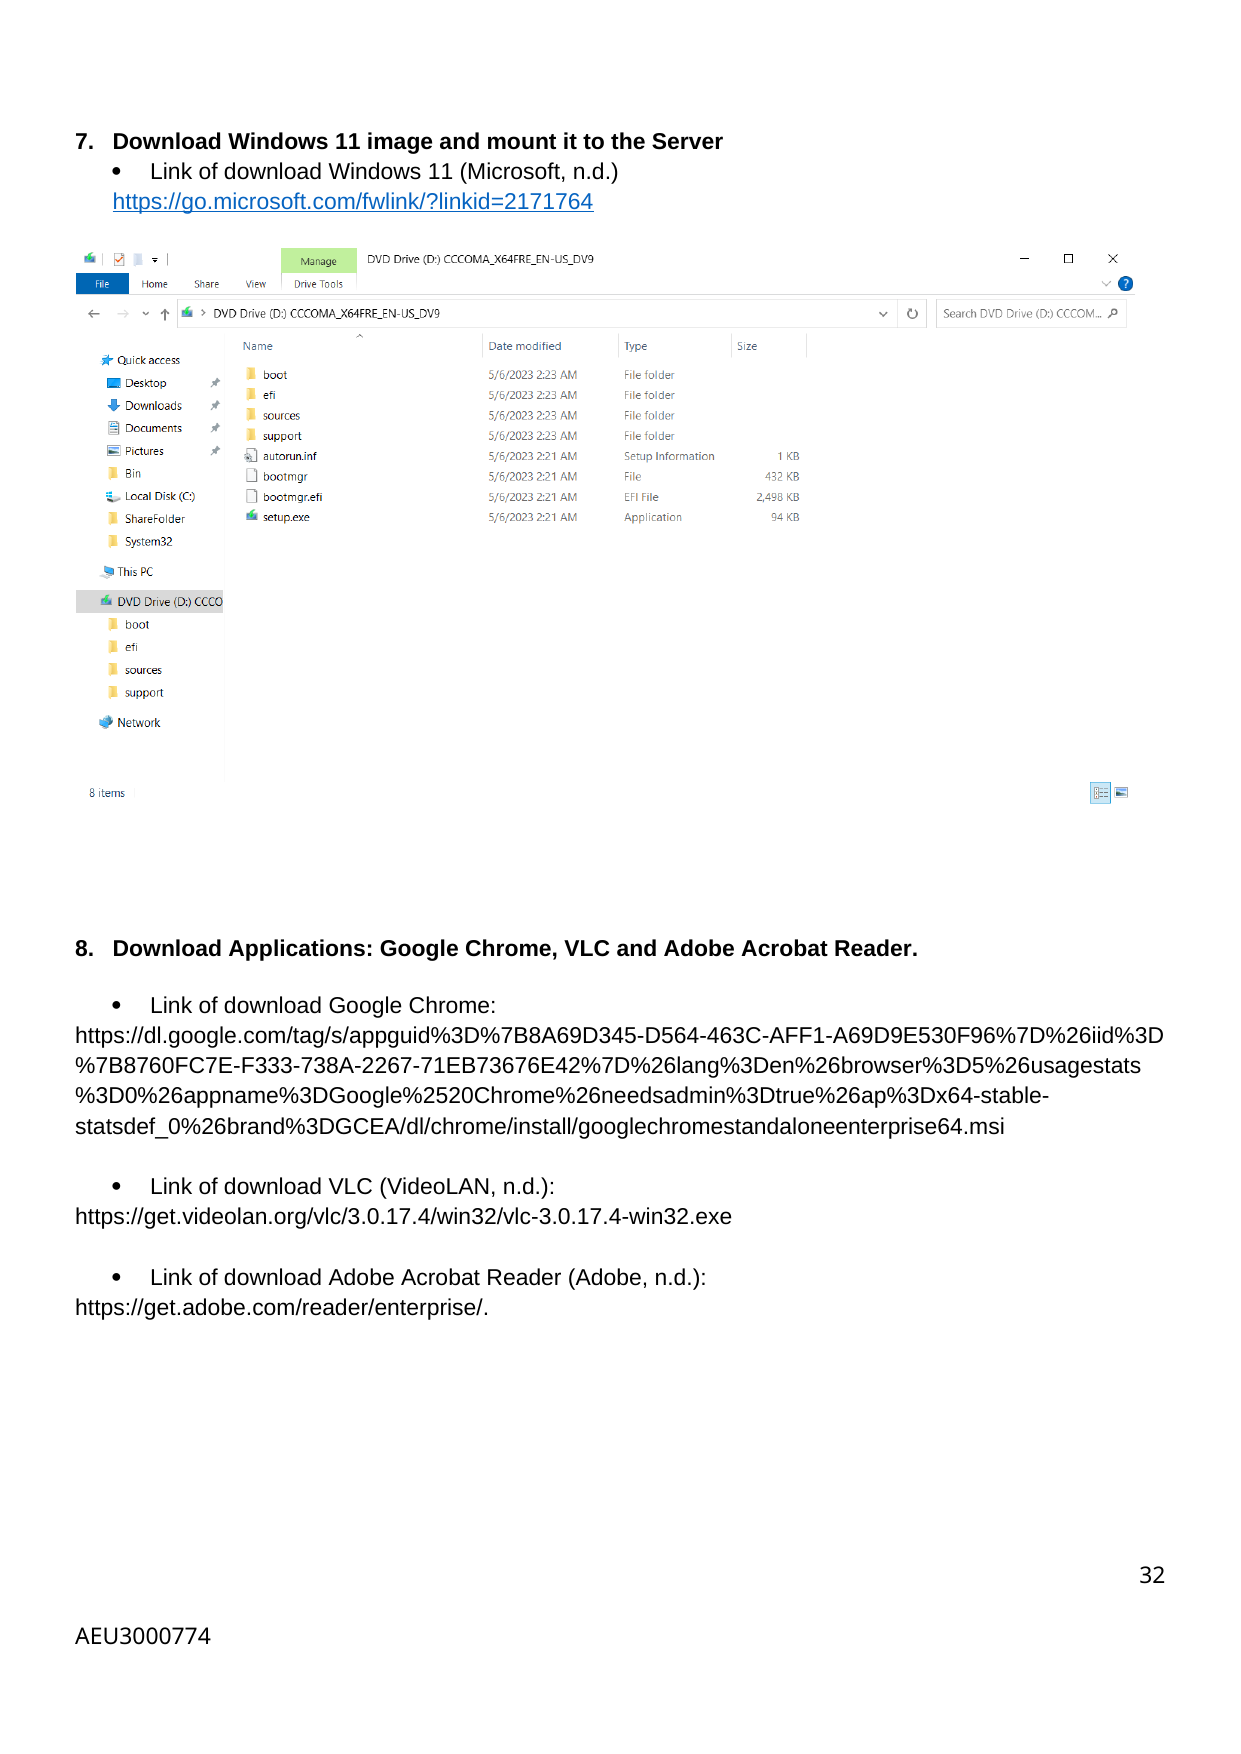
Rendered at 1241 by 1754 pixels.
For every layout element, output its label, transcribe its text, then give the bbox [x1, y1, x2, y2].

text https://get.adobe.com/reader/enterprise/. [75, 1294, 1165, 1320]
list Link of download VLC (VideoLAN, n.d.): [112, 1173, 1165, 1199]
text https://dl.google.com/tag/s/appguid%3D%7B8A69D345-D564-463C-AFF1-A69D9E530F96%7D%26iid%3D%7B8760FC7E-F333-738A-2267-71EB73676E42%7D%26lang%3Den%26browser%3D5%26usagestats%3D0%26appname%3DGoogle%2520Chrome%26needsadmin%3Dtrue%26ap%3Dx64-stable-statsdef_0%26brand%3DGCEA/dl/chrome/install/googlechromestandaloneenterprise64.msi [75, 1022, 1165, 1139]
list Download Applications: Google Chrome, VLC and Adobe Acrobat Reader. [75, 935, 1165, 962]
list Download Windows 11 image and mount it to the Server [75, 128, 1165, 154]
list Link of download Google Chrome: [112, 992, 1165, 1018]
list Link of download Windows 11 (Microsoft, n.d.) [112, 158, 1165, 184]
picture [75, 244, 1136, 804]
list https://go.microsoft.com/fwlink/?linkid=2171764 [112, 188, 1165, 214]
list Link of download Adobe Acrobat Reader (Adobe, n.d.): [112, 1264, 1165, 1290]
text https://get.videolan.org/vlc/3.0.17.4/win32/vlc-3.0.17.4-win32.exe [75, 1203, 1165, 1229]
